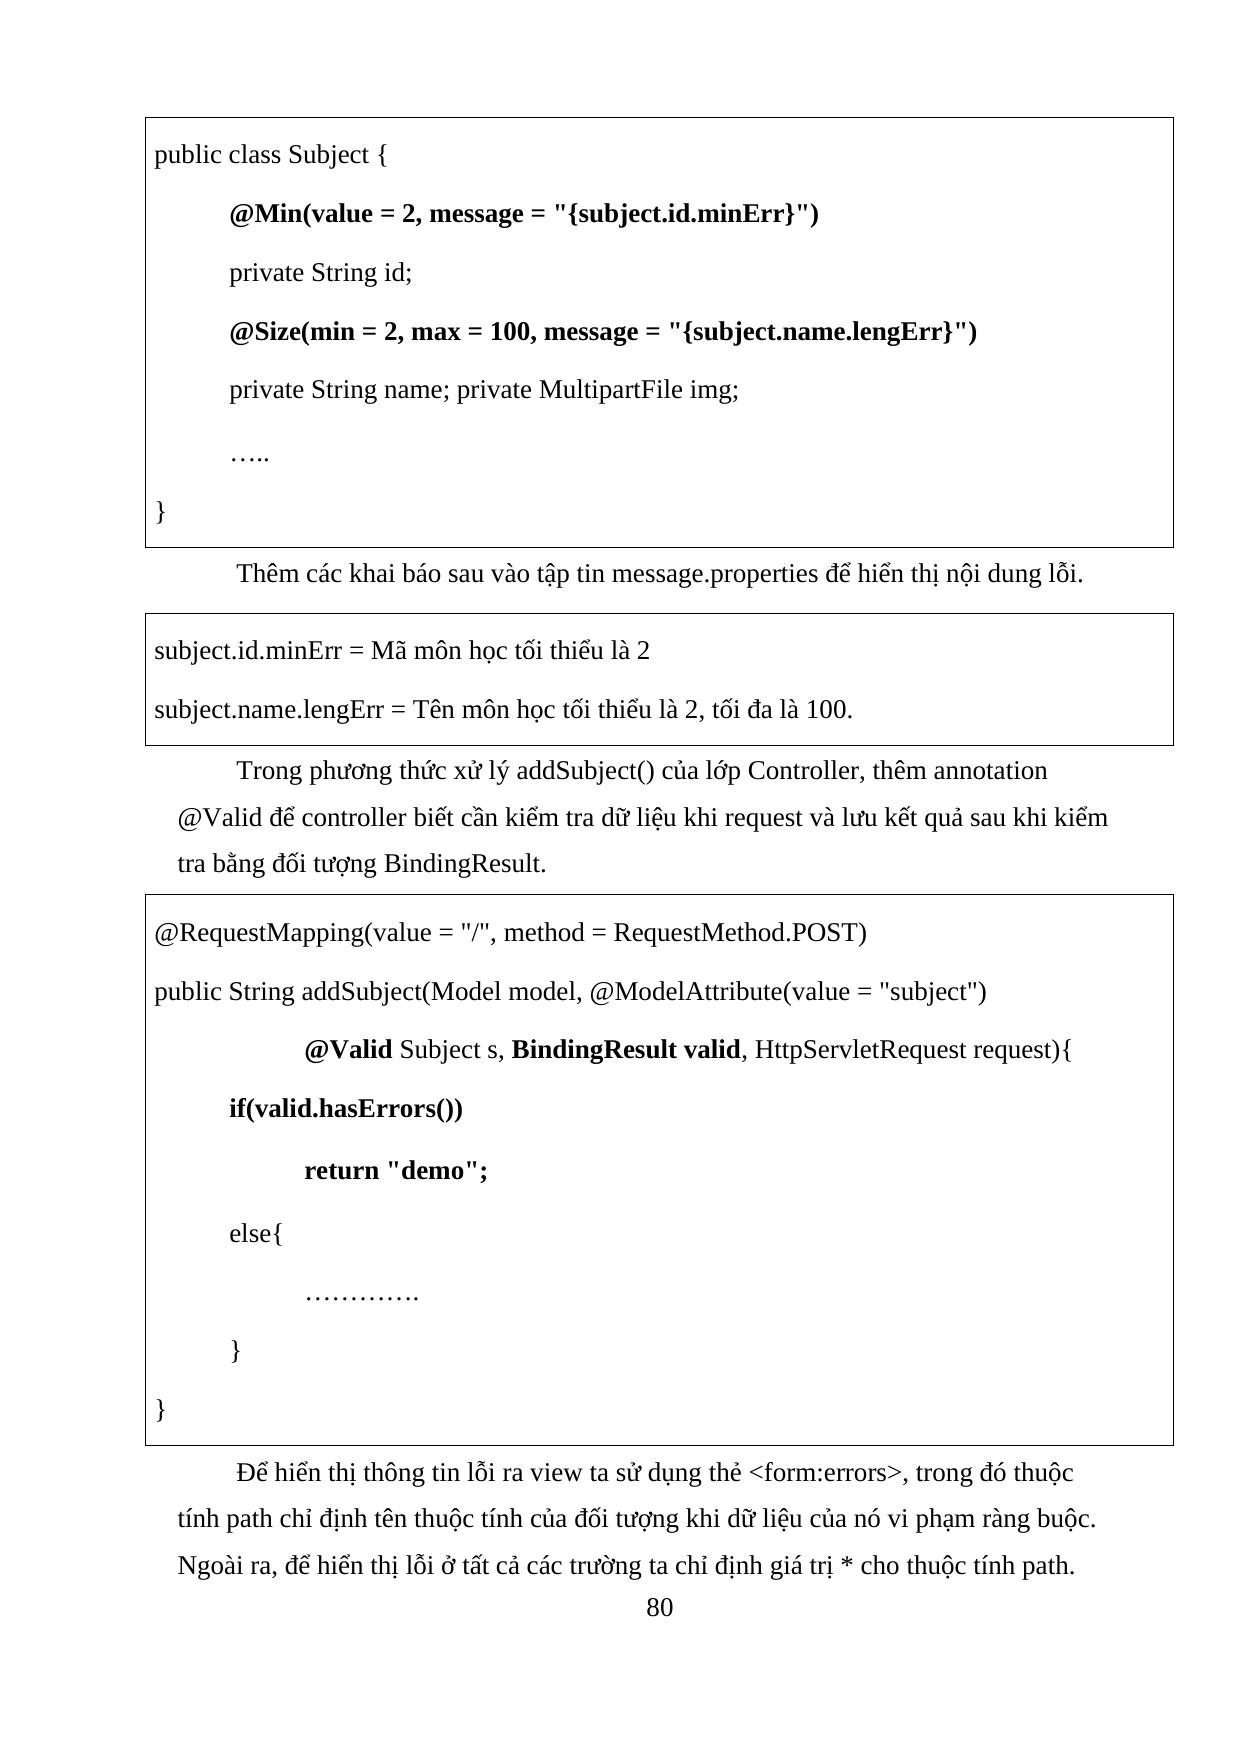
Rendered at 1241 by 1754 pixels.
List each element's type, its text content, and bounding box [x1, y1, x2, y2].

text @Valid Subject s, BindingResult valid, HttpServletRequest request){ [154, 1033, 1165, 1064]
text } [146, 473, 1173, 547]
text ….. [154, 436, 1165, 467]
text } [146, 1371, 1173, 1445]
text @Min(value = 2, message = "{subject.id.minErr}") [154, 197, 1165, 228]
text if(valid.hasErrors()) [154, 1092, 1165, 1123]
text subject.name.lengErr = Tên môn học tối thiểu là 2, tối đa là 100. [146, 671, 1173, 745]
text @RequestMapping(value = "/", method = RequestMethod.POST) [146, 895, 1173, 947]
text Để hiển thị thông tin lỗi ra view ta sử dụng thẻ <form:errors>, trong đó thuộc tính path chỉ định tên thuộc tính của đối tượng khi dữ liệu của nó vi phạm ràng buộc. Ngoài ra, để hiển thị lỗi ở tất cả các trường ta chỉ định giá trị * cho thuộc tính path. [177, 1456, 1099, 1580]
text public String addSubject(Model model, @ModelAttribute(value = "subject") [154, 975, 1165, 1006]
text else{ [154, 1217, 1165, 1248]
text @Size(min = 2, max = 100, message = "{subject.name.lengErr}") [154, 315, 1165, 346]
text return "demo"; [154, 1154, 1165, 1186]
text } [154, 1334, 1165, 1365]
text public class Subject { [146, 118, 1173, 170]
text Thêm các khai báo sau vào tập tin message.properties để hiển thị nội dung lỗi. [236, 557, 1165, 589]
text Trong phương thức xử lý addSubject() của lớp Controller, thêm annotation @Valid để controller biết cần kiểm tra dữ liệu khi request và lưu kết quả sau khi kiểm tra bằng đối tượng BindingResult. [177, 754, 1111, 878]
text subject.id.minErr = Mã môn học tối thiểu là 2 [146, 614, 1173, 666]
text private String name; private MultipartFile img; [154, 373, 1165, 405]
text …………. [154, 1276, 1165, 1307]
text private String id; [154, 256, 1165, 287]
